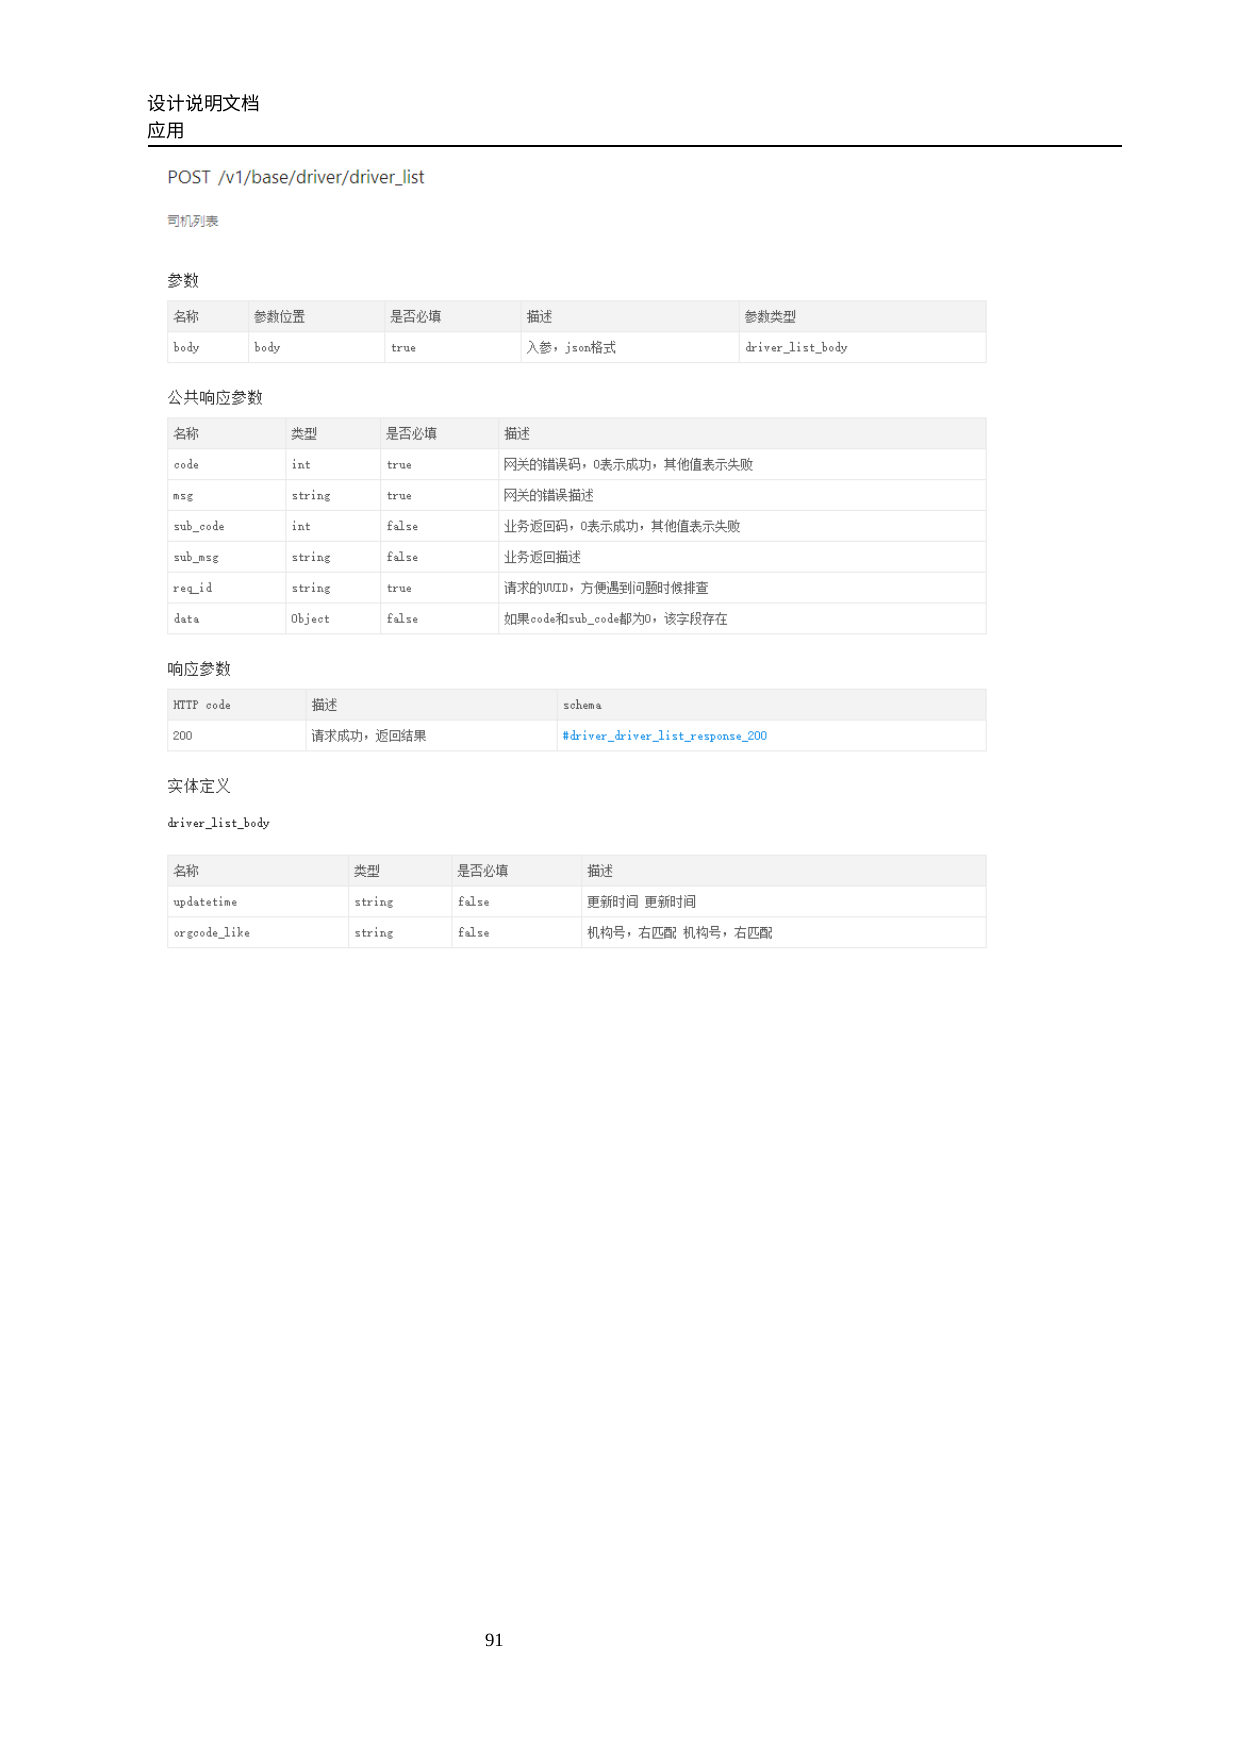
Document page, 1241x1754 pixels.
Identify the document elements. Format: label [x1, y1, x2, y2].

picture [147, 162, 1123, 960]
